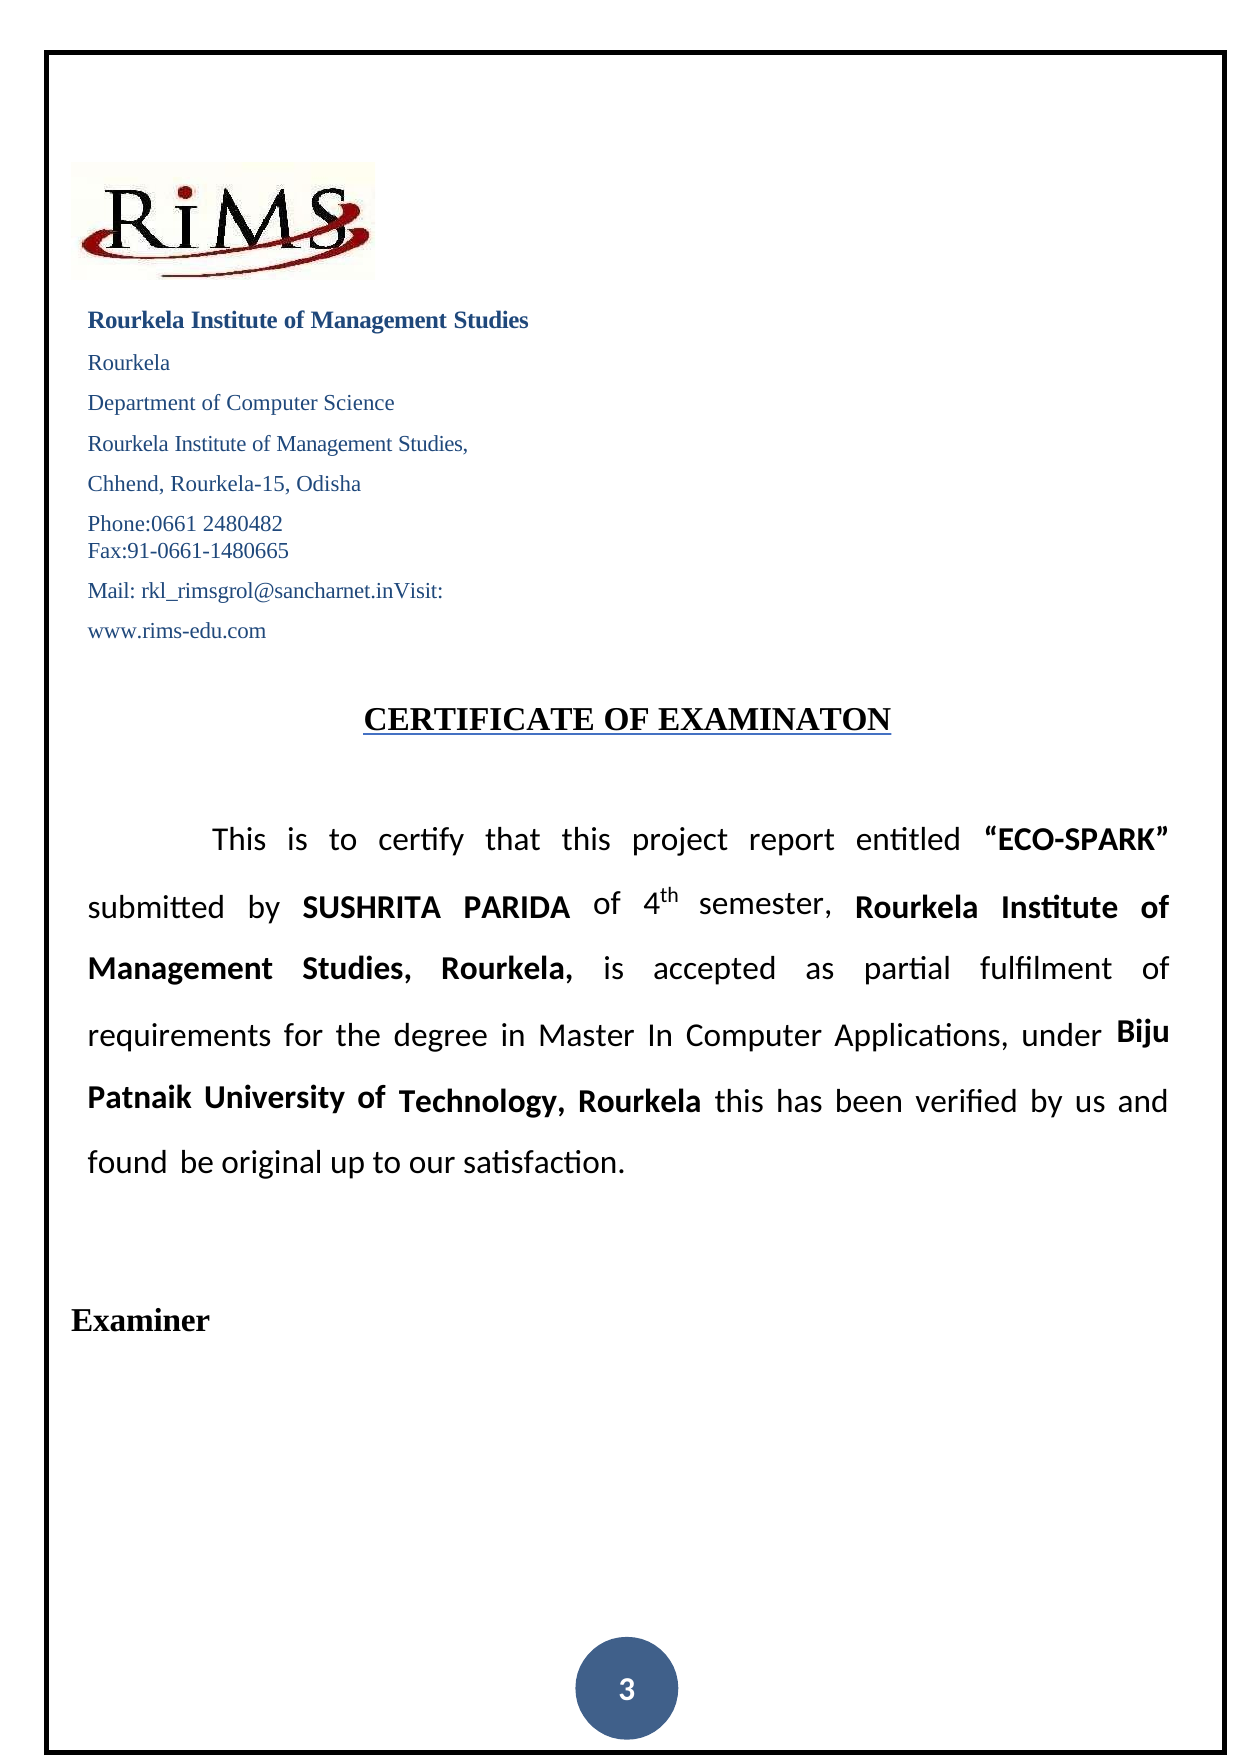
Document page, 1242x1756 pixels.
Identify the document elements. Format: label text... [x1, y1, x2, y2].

subtitle CERTIFICATE OF EXAMINATON [49, 699, 1210, 738]
text Mail: rkl_rimsgrol@sancharnet.inVisit: [87, 577, 1222, 604]
text Rourkela [87, 348, 1222, 375]
text Department of Computer Science Rourkela Institute of Management Studies, Chhend, Rourkela-15, Odisha [87, 389, 469, 496]
text This is to certify that this project report entitled “ECO-SPARK” submitted by SUSHRITA PARIDA of 4th semester, Rourkela Institute of Management Studies, Rourkela, is accepted as partial fulfilment of requirements for the degree in Master In Computer Applications, under Biju Patnaik University of Technology, Rourkela this has been verified by us and found be original up to our satisfaction. [87, 818, 1169, 1182]
picture [70, 162, 376, 280]
subtitle Examiner [71, 1300, 1222, 1338]
text Phone:0661 2480482 Fax:91-0661-1480665 [87, 510, 294, 563]
text Rourkela Institute of Management Studies [87, 306, 1222, 334]
text www.rims-edu.com [87, 617, 1222, 643]
